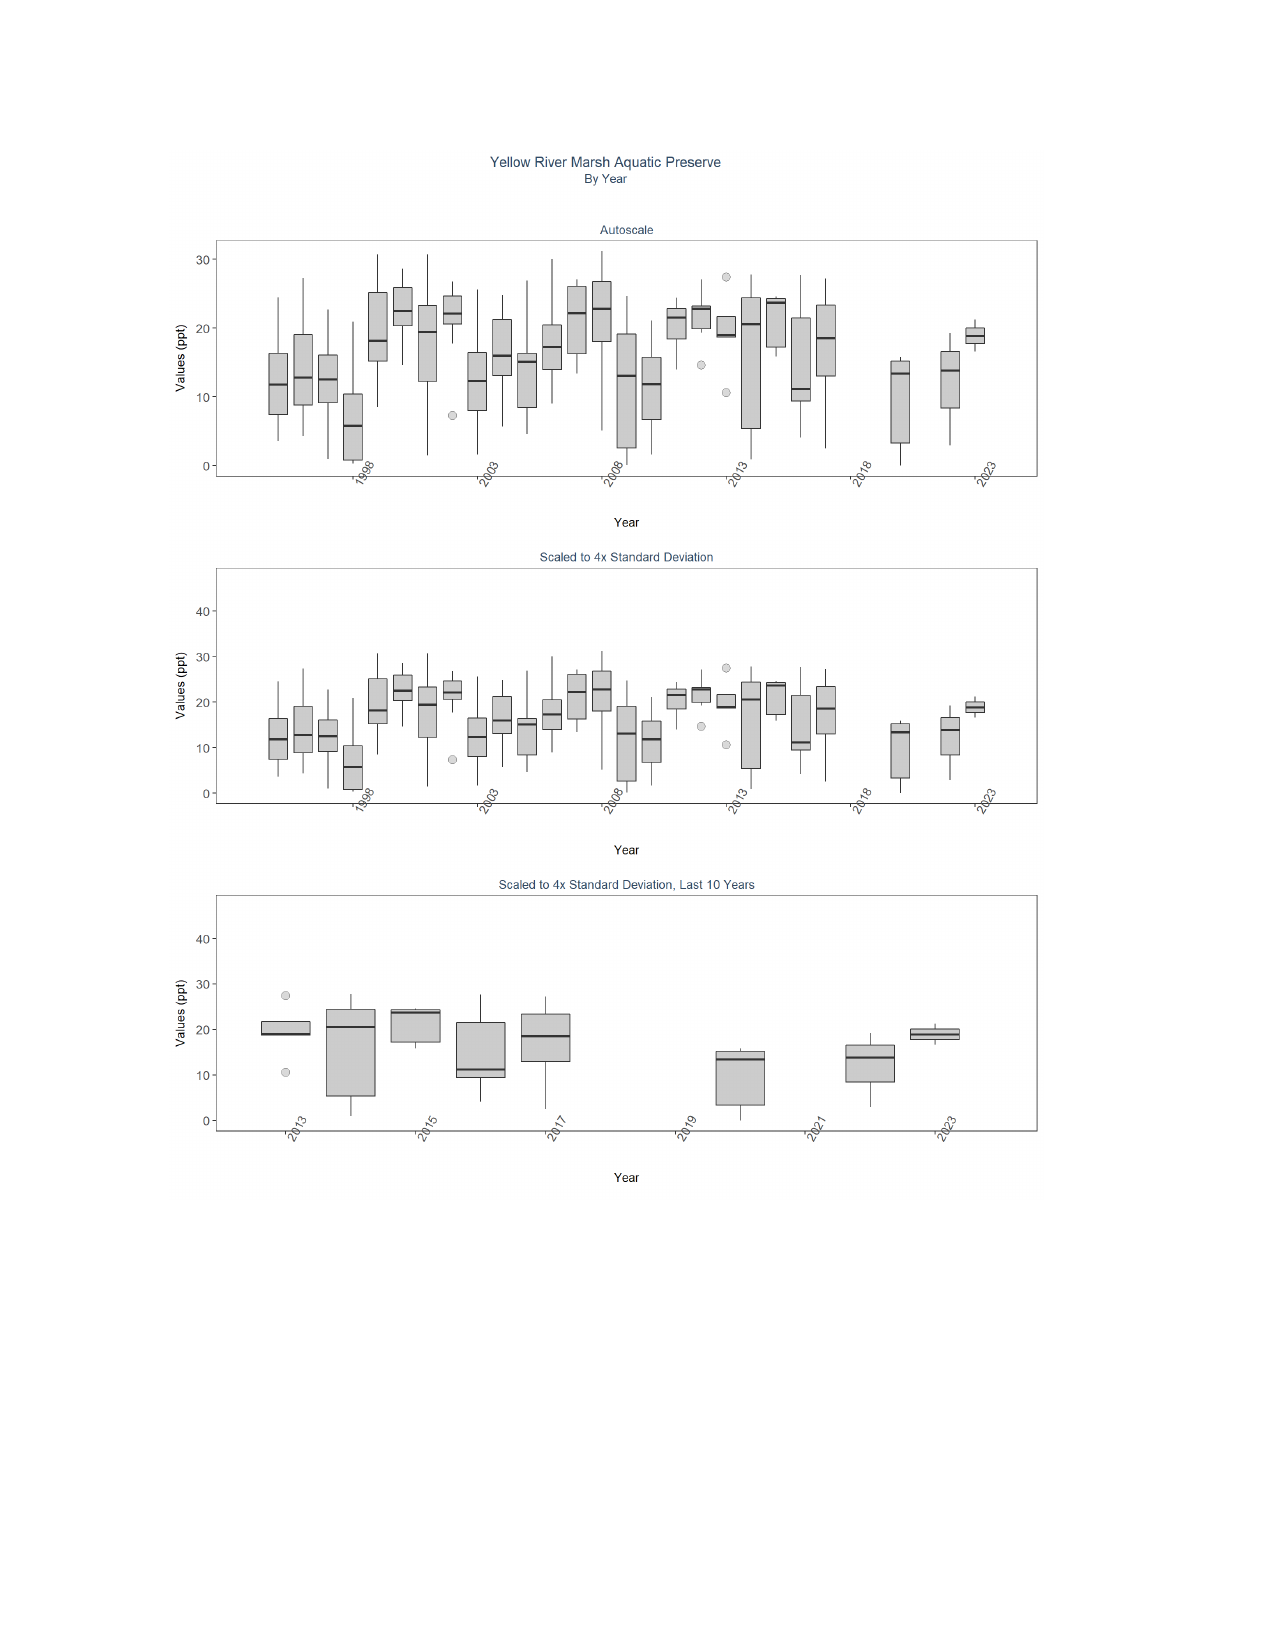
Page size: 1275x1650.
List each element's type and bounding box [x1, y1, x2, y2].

picture [168, 150, 1044, 1200]
